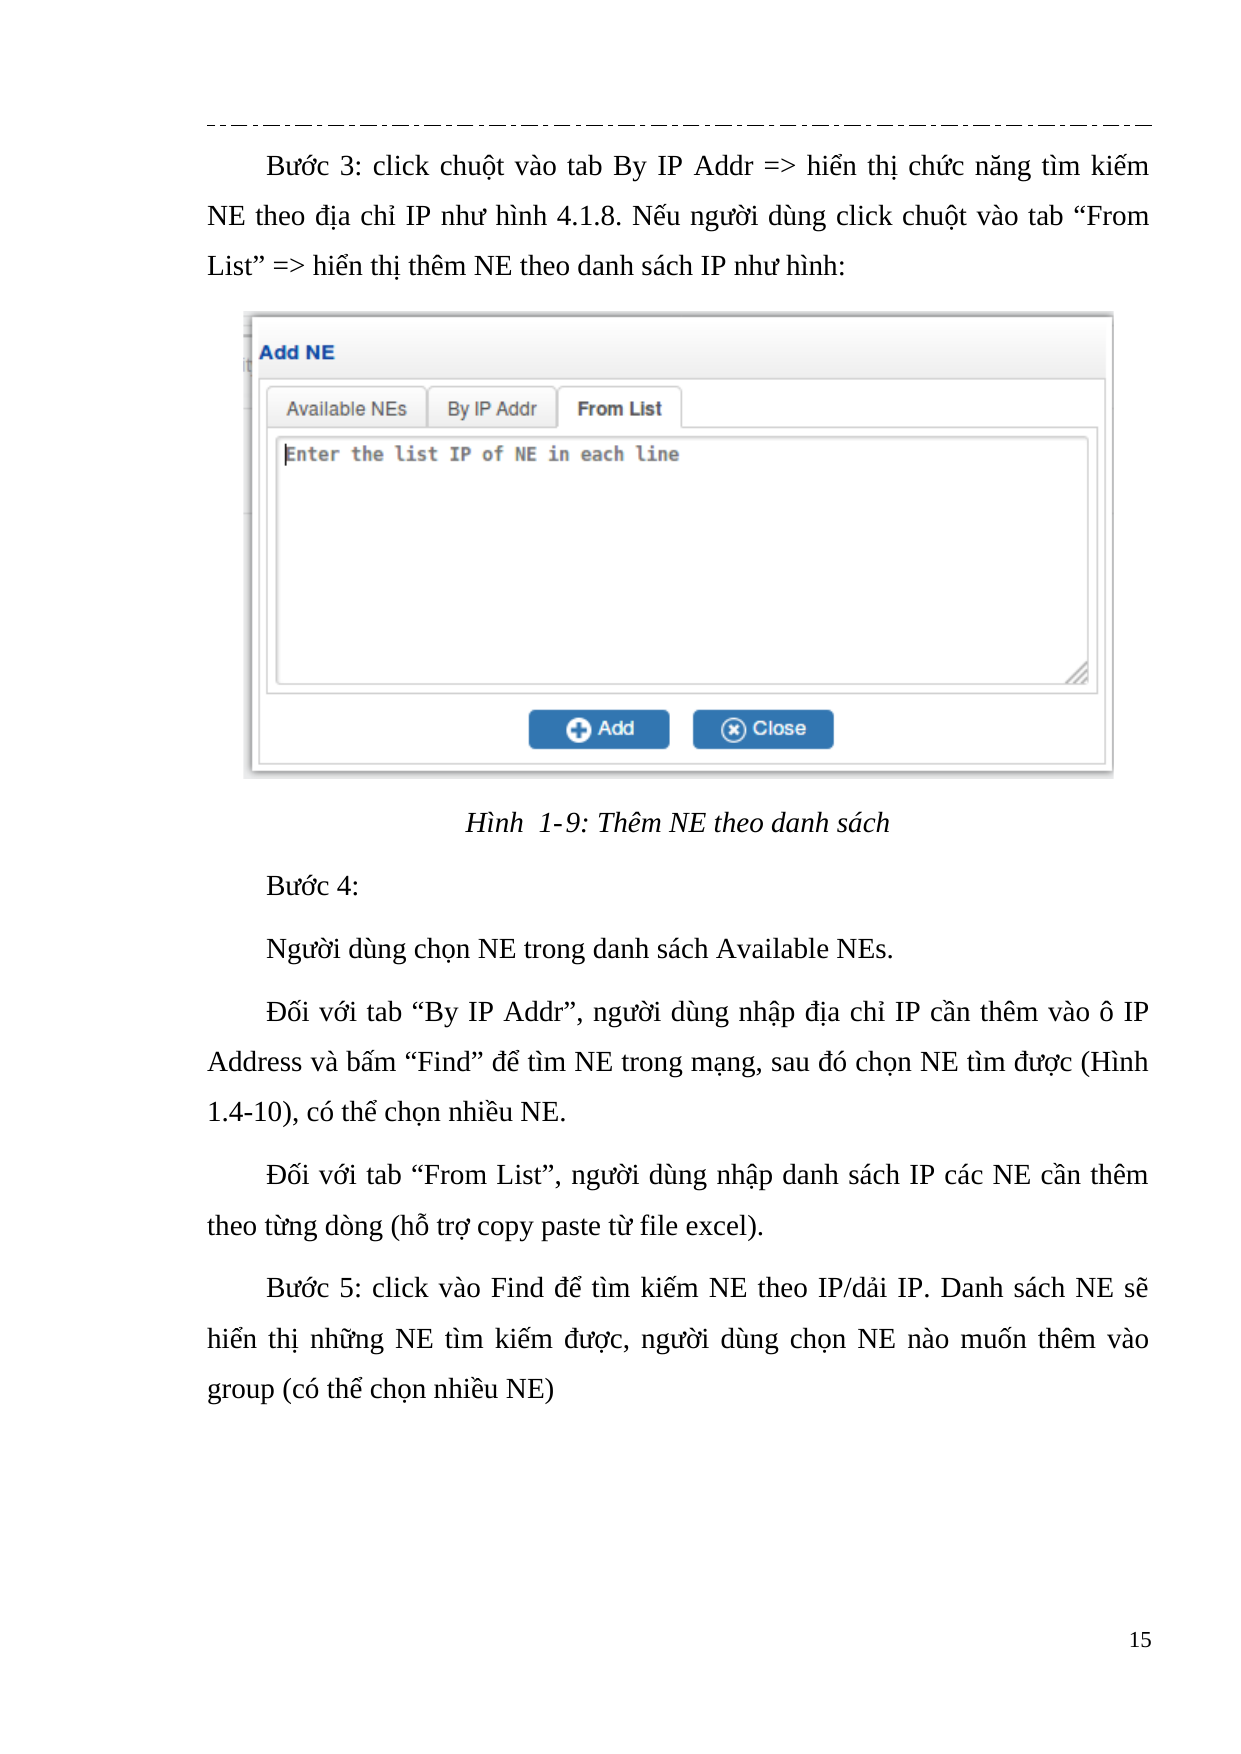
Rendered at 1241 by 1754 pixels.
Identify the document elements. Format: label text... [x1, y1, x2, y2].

picture [243, 311, 1114, 779]
text Bước 3: click chuột vào tab By IP Addr => hiển thị chức năng tìm kiếm NE theo địa chỉ IP như hình 4.1.8. Nếu người dùng click chuột vào tab “From List” => hiển thị thêm NE theo danh sách IP như hình: [207, 148, 1150, 282]
text Bước 5: click vào Find để tìm kiếm NE theo IP/dải IP. Danh sách NE sẽ hiển thị những NE tìm kiếm được, người dùng chọn NE nào muốn thêm vào group (có thể chọn nhiều NE) [207, 1270, 1150, 1404]
text Hình 1-9: Thêm NE theo danh sách [207, 805, 1152, 839]
text Bước 4: [207, 868, 1150, 902]
text Người dùng chọn NE trong danh sách Available NEs. [207, 931, 1150, 964]
text Đối với tab “From List”, người dùng nhập danh sách IP các NE cần thêm theo từng dòng (hỗ trợ copy paste từ file excel). [207, 1157, 1150, 1241]
text Đối với tab “By IP Addr”, người dùng nhập địa chỉ IP cần thêm vào ô IP Address và bấm “Find” để tìm NE trong mạng, sau đó chọn NE tìm được (Hình 1.4-10), có thể chọn nhiều NE. [207, 994, 1150, 1128]
